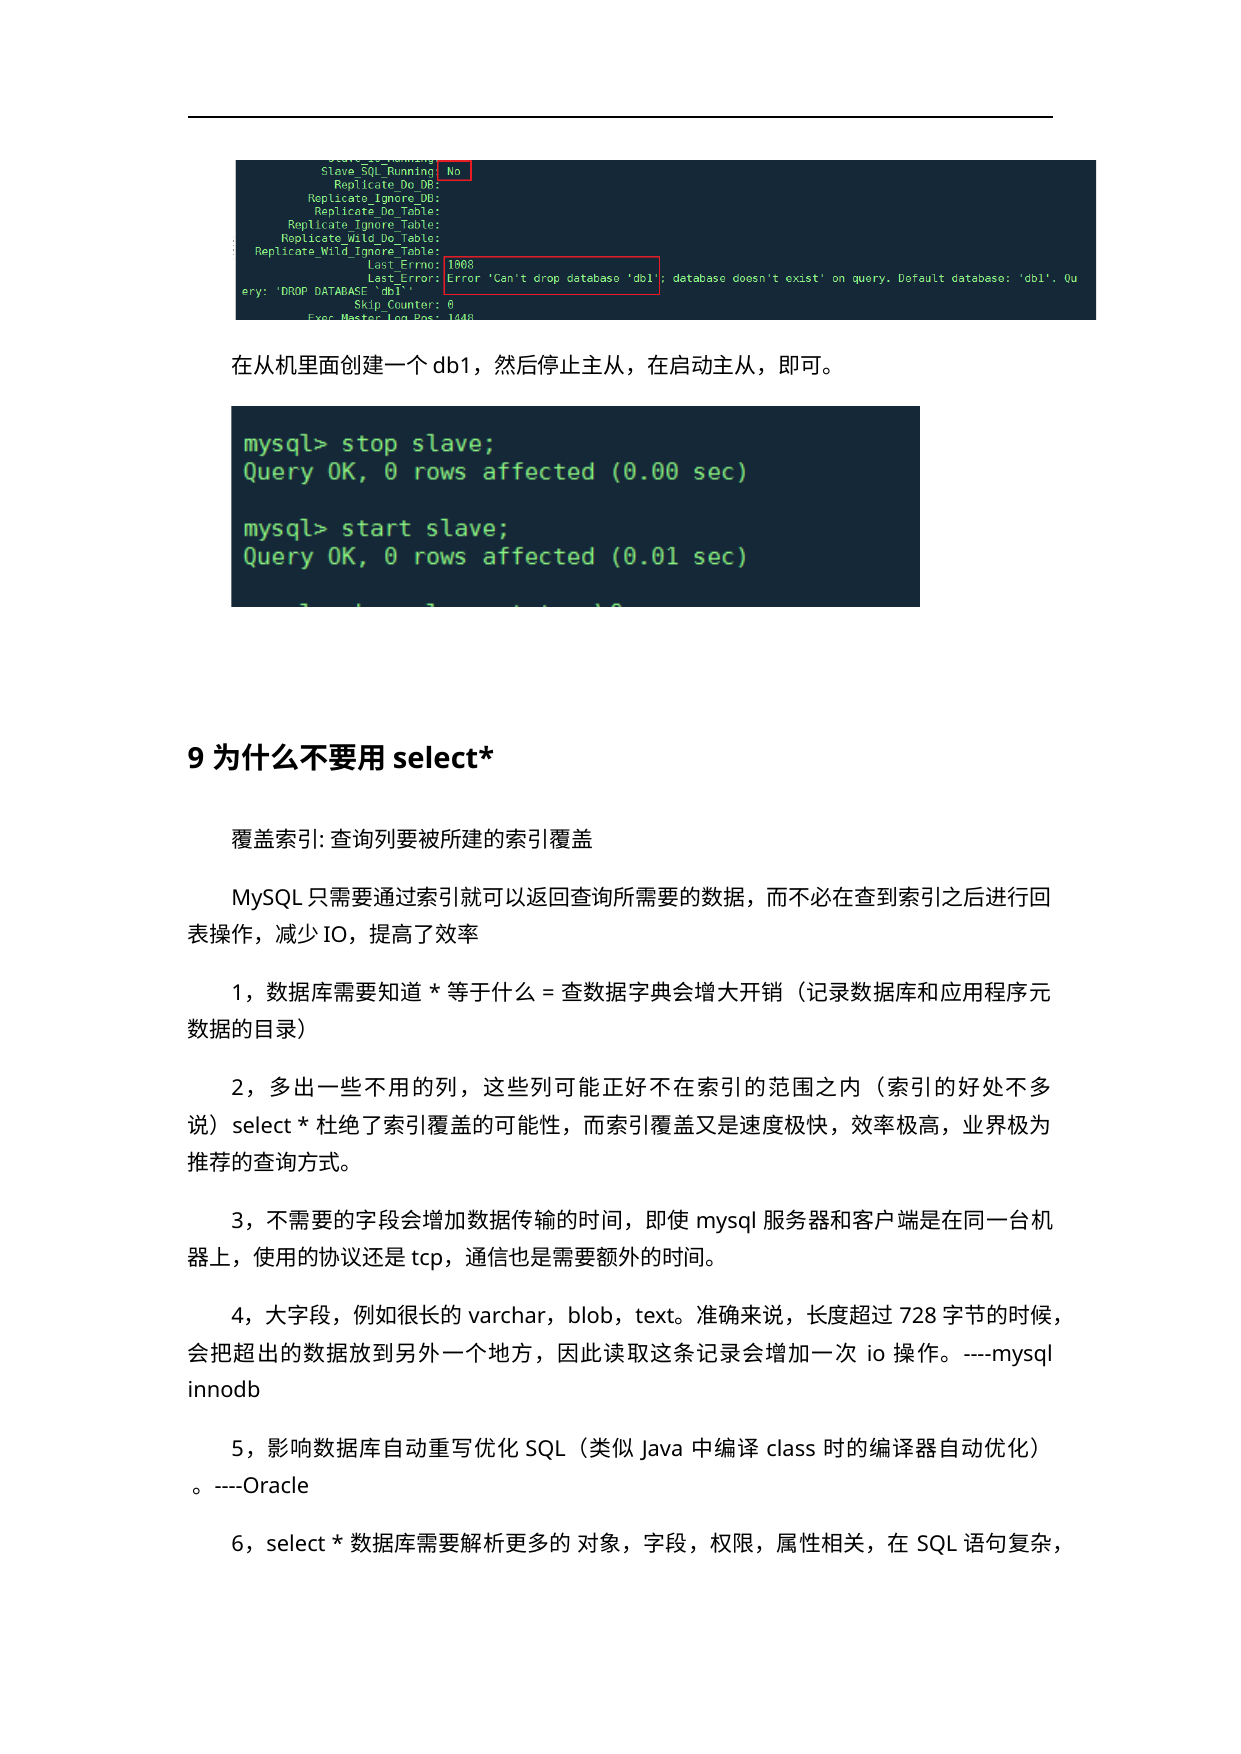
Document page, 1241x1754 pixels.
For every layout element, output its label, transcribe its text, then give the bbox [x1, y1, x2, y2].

picture [231, 406, 920, 607]
text 在从机里面创建一个db1，然后停止主从，在启动主从，即可。 [187, 348, 1053, 381]
text 3，不需要的字段会增加数据传输的时间，即使 mysql 服务器和客户端是在同一台机器上，使用的协议还是 tcp，通信也是需要额外的时间。 [187, 1203, 1053, 1272]
text MySQL只需要通过索引就可以返回查询所需要的数据，而不必在查到索引之后进行回表操作，减少IO，提高了效率 [187, 879, 1053, 949]
text 1，数据库需要知道 * 等于什么 = 查数据字典会增大开销（记录数据库和应用程序元数据的目录） [187, 975, 1053, 1044]
text 2，多出一些不用的列，这些列可能正好不在索引的范围之内（索引的好处不多说）select * 杜绝了索引覆盖的可能性，而索引覆盖又是速度极快，效率极高，业界极为推荐的查询方式。 [187, 1070, 1053, 1177]
picture [231, 160, 1097, 320]
subtitle 为什么不要用select* [187, 723, 1053, 788]
text 5，影响数据库自动重写优化SQL（类似 Java 中编译 class 时的编译器自动优化） 。----Oracle [187, 1430, 1053, 1500]
text 覆盖索引: 查询列要被所建的索引覆盖 [187, 821, 1053, 854]
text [187, 1526, 1053, 1558]
text 4，大字段，例如很长的 varchar，blob，text。准确来说，长度超过 728 字节的时候，会把超出的数据放到另外一个地方，因此读取这条记录会增加一次 io 操作。----mysql innodb [187, 1298, 1053, 1405]
